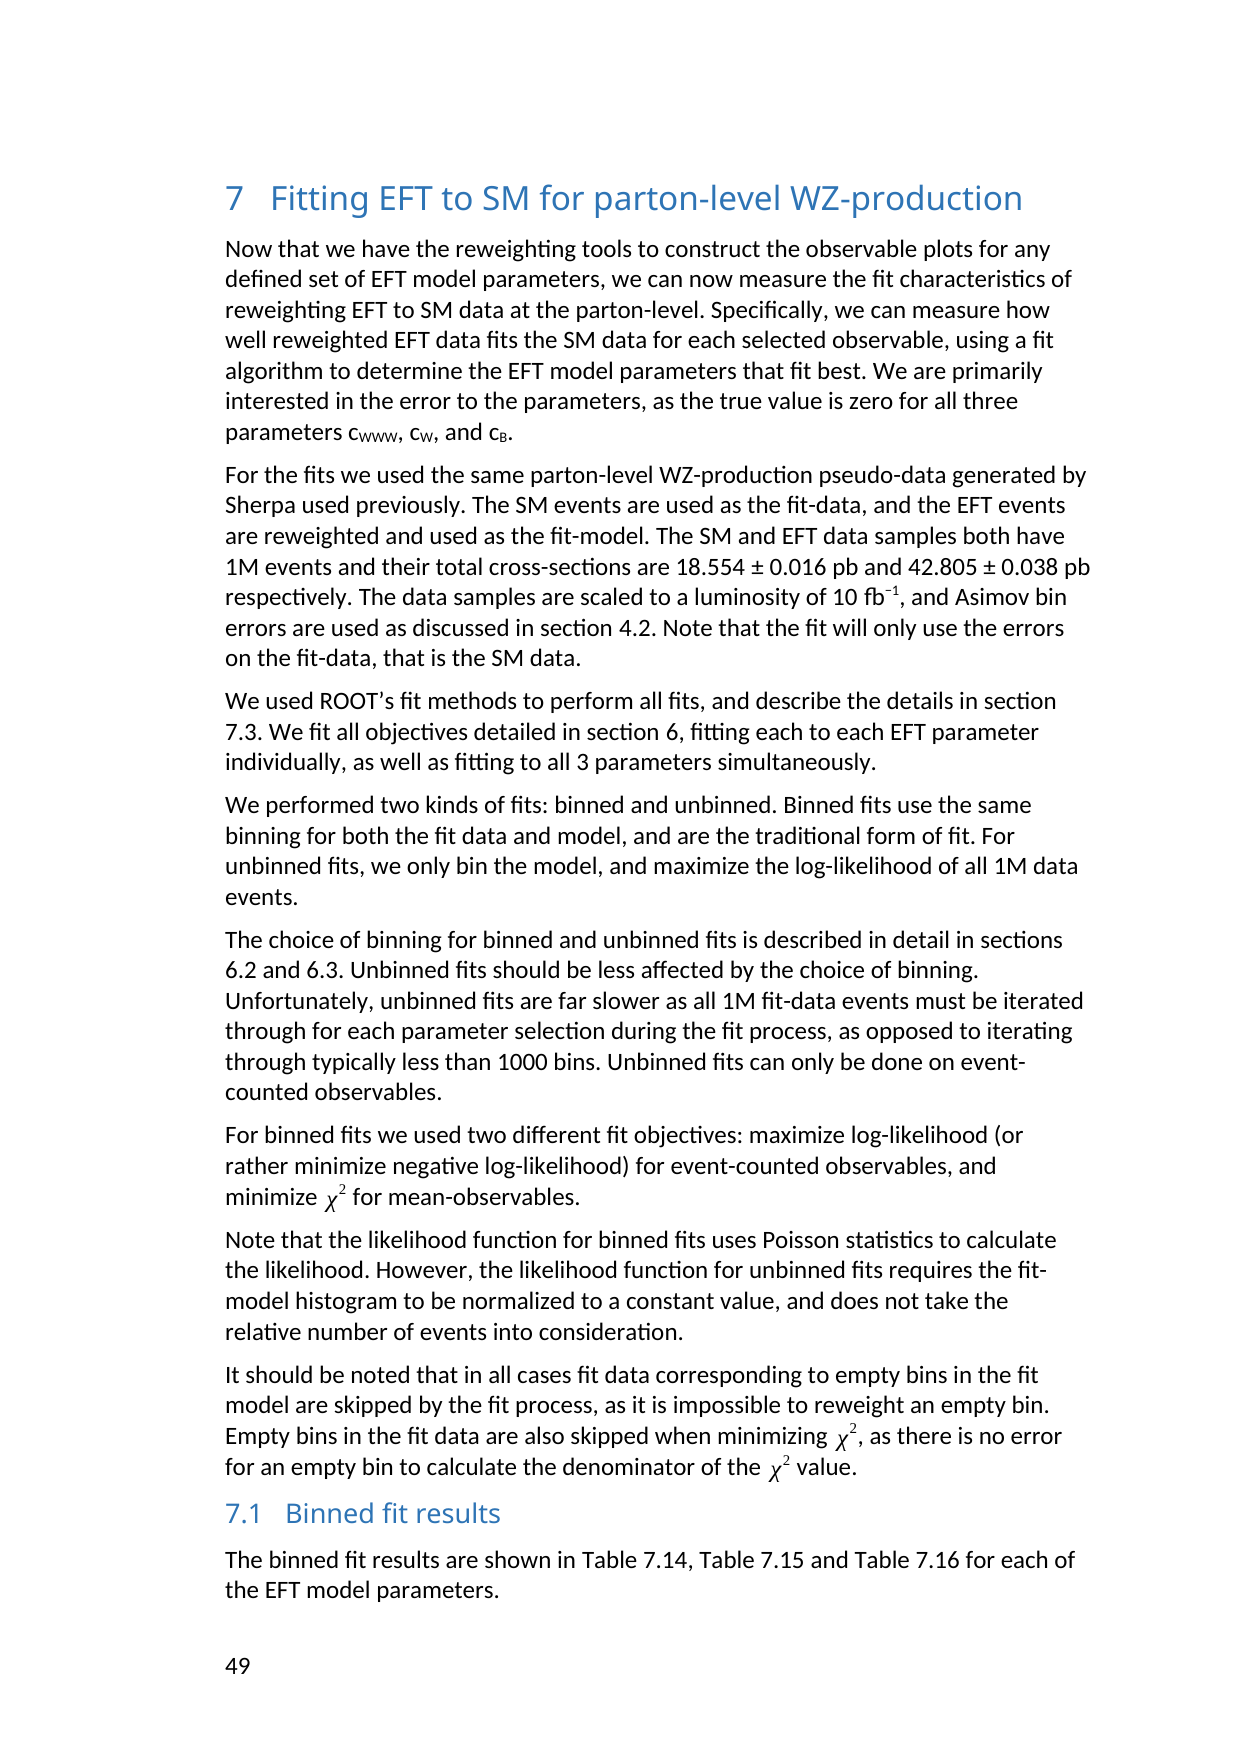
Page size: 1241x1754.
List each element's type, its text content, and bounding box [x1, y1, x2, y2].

text Note that the likelihood function for binned fits uses Poisson statistics to calculate the likelihood. However, the likelihood function for unbinned fits requires the fit-model histogram to be normalized to a constant value, and does not take the relative number of events into consideration. [225, 1224, 1090, 1346]
text It should be noted that in all cases fit data corresponding to empty bins in the fit model are skipped by the fit process, as it is impossible to reweight an empty bin. Empty bins in the fit data are also skipped when minimizing , as there is no error for an empty bin to calculate the denominator of the value. [225, 1359, 1090, 1482]
text We performed two kinds of fits: binned and unbinned. Binned fits use the same binning for both the fit data and model, and are the traditional form of fit. For unbinned fits, we only bin the model, and maximize the log-likelihood of all 1M data events. [225, 789, 1090, 911]
text For binned fits we used two different fit objectives: maximize log-likelihood (or rather minimize negative log-likelihood) for event-counted observables, and minimize for mean-observables. [225, 1119, 1090, 1212]
text We used ROOT’s fit methods to perform all fits, and describe the details in section 7.3. We fit all objectives detailed in section 6, fitting each to each EFT parameter individually, as well as fitting to all 3 parameters simultaneously. [225, 685, 1090, 777]
text For the fits we used the same parton-level WZ-production pseudo-data generated by Sherpa used previously. The SM events are used as the fit-data, and the EFT events are reweighted and used as the fit-model. The SM and EFT data samples both have 1M events and their total cross-sections are 18.554 ± 0.016 pb and 42.805 ± 0.038 pb respectively. The data samples are scaled to a luminosity of 10 fb−1, and Asimov bin errors are used as discussed in section 4.2. Note that the fit will only use the errors on the fit-data, that is the SM data. [225, 459, 1090, 673]
subtitle Binned fit results [225, 1494, 1090, 1531]
subtitle Fitting EFT to SM for parton-level WZ-production [225, 175, 1090, 220]
text Now that we have the reweighting tools to construct the observable plots for any defined set of EFT model parameters, we can now measure the fit characteristics of reweighting EFT to SM data at the parton-level. Specifically, we can measure how well reweighted EFT data fits the SM data for each selected observable, using a fit algorithm to determine the EFT model parameters that fit best. We are primarily interested in the error to the parameters, as the true value is zero for all three parameters cWWW, cW, and cB. [225, 233, 1090, 447]
text The choice of binning for binned and unbinned fits is described in detail in sections 6.2 and 6.3. Unbinned fits should be less affected by the choice of binning. Unfortunately, unbinned fits are far slower as all 1M fit-data events must be iterated through for each parameter selection during the fit process, as opposed to iterating through typically less than 1000 bins. Unbinned fits can only be done on event-counted observables. [225, 924, 1090, 1107]
